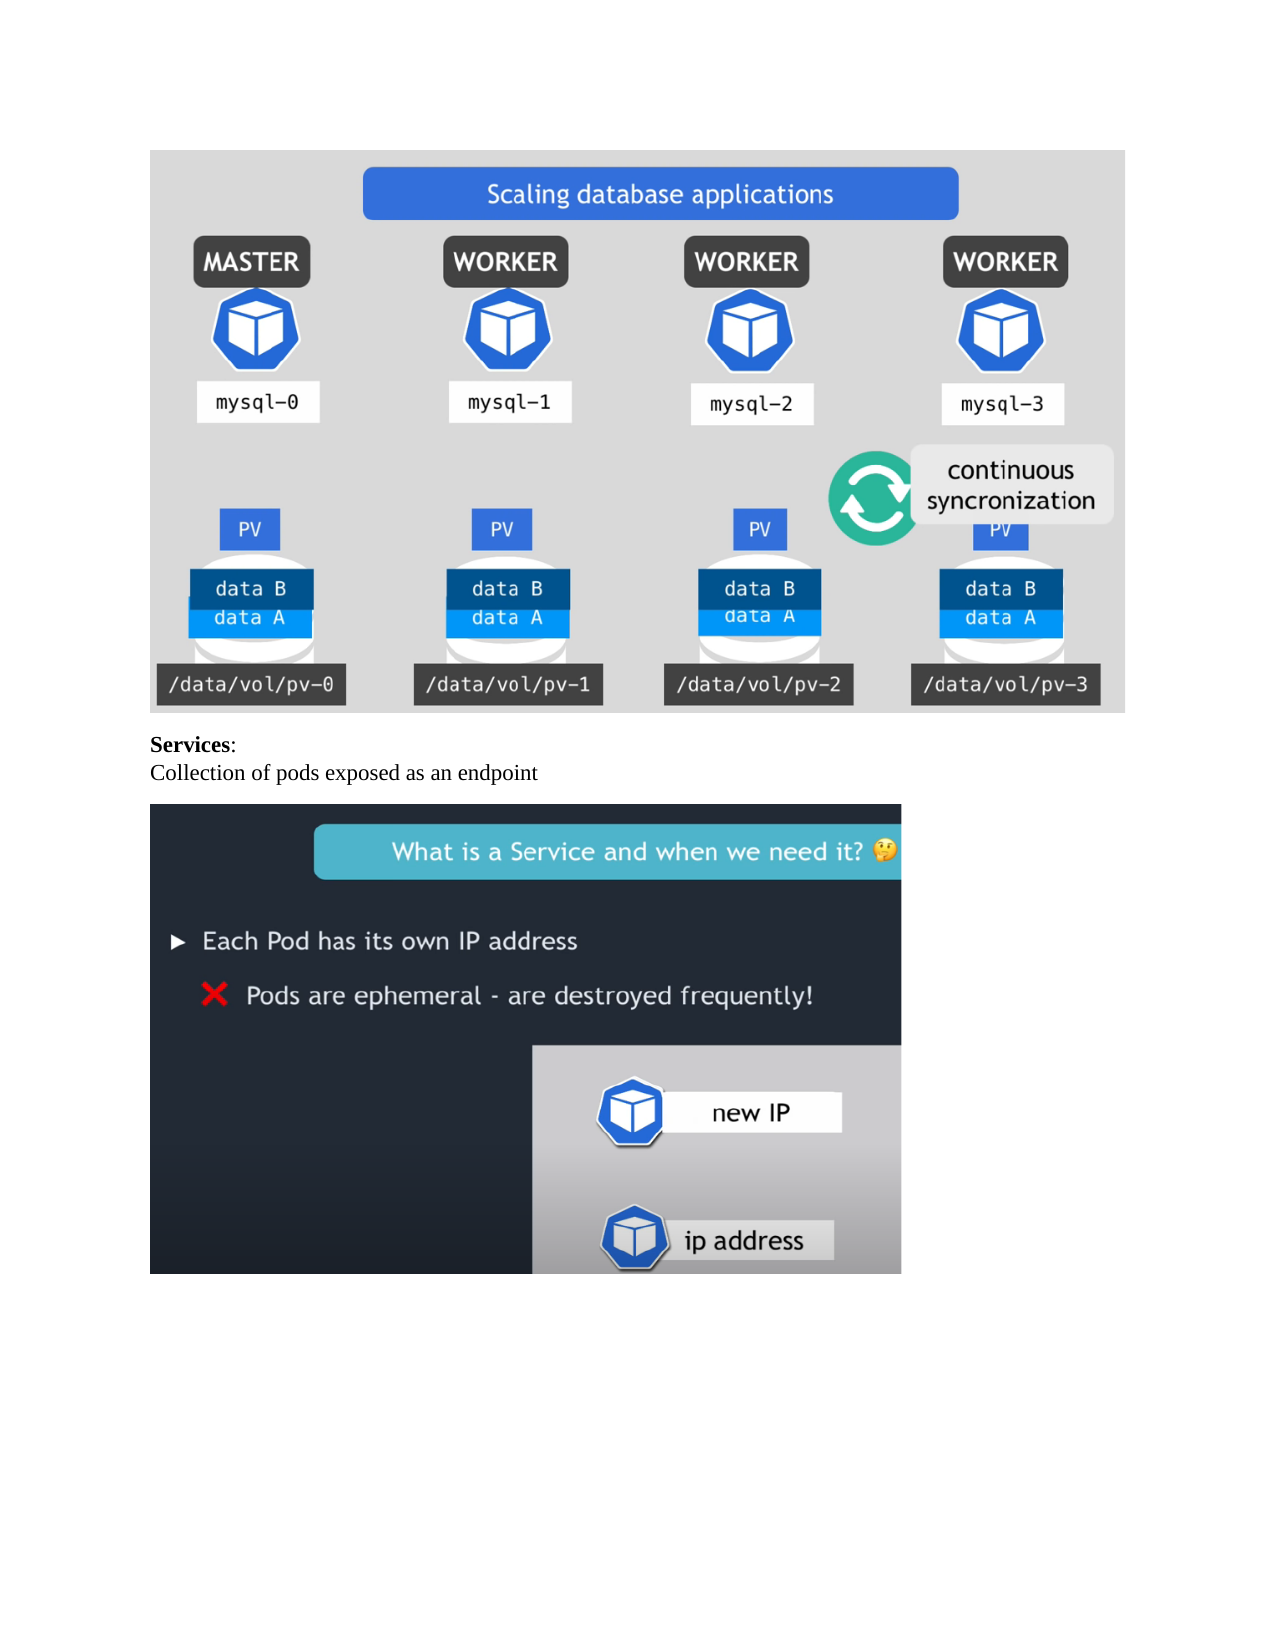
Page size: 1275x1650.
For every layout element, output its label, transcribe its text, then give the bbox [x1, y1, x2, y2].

picture [150, 804, 902, 1274]
text Services: Collection of pods exposed as an endpoint [150, 731, 1125, 786]
picture [150, 150, 1125, 713]
